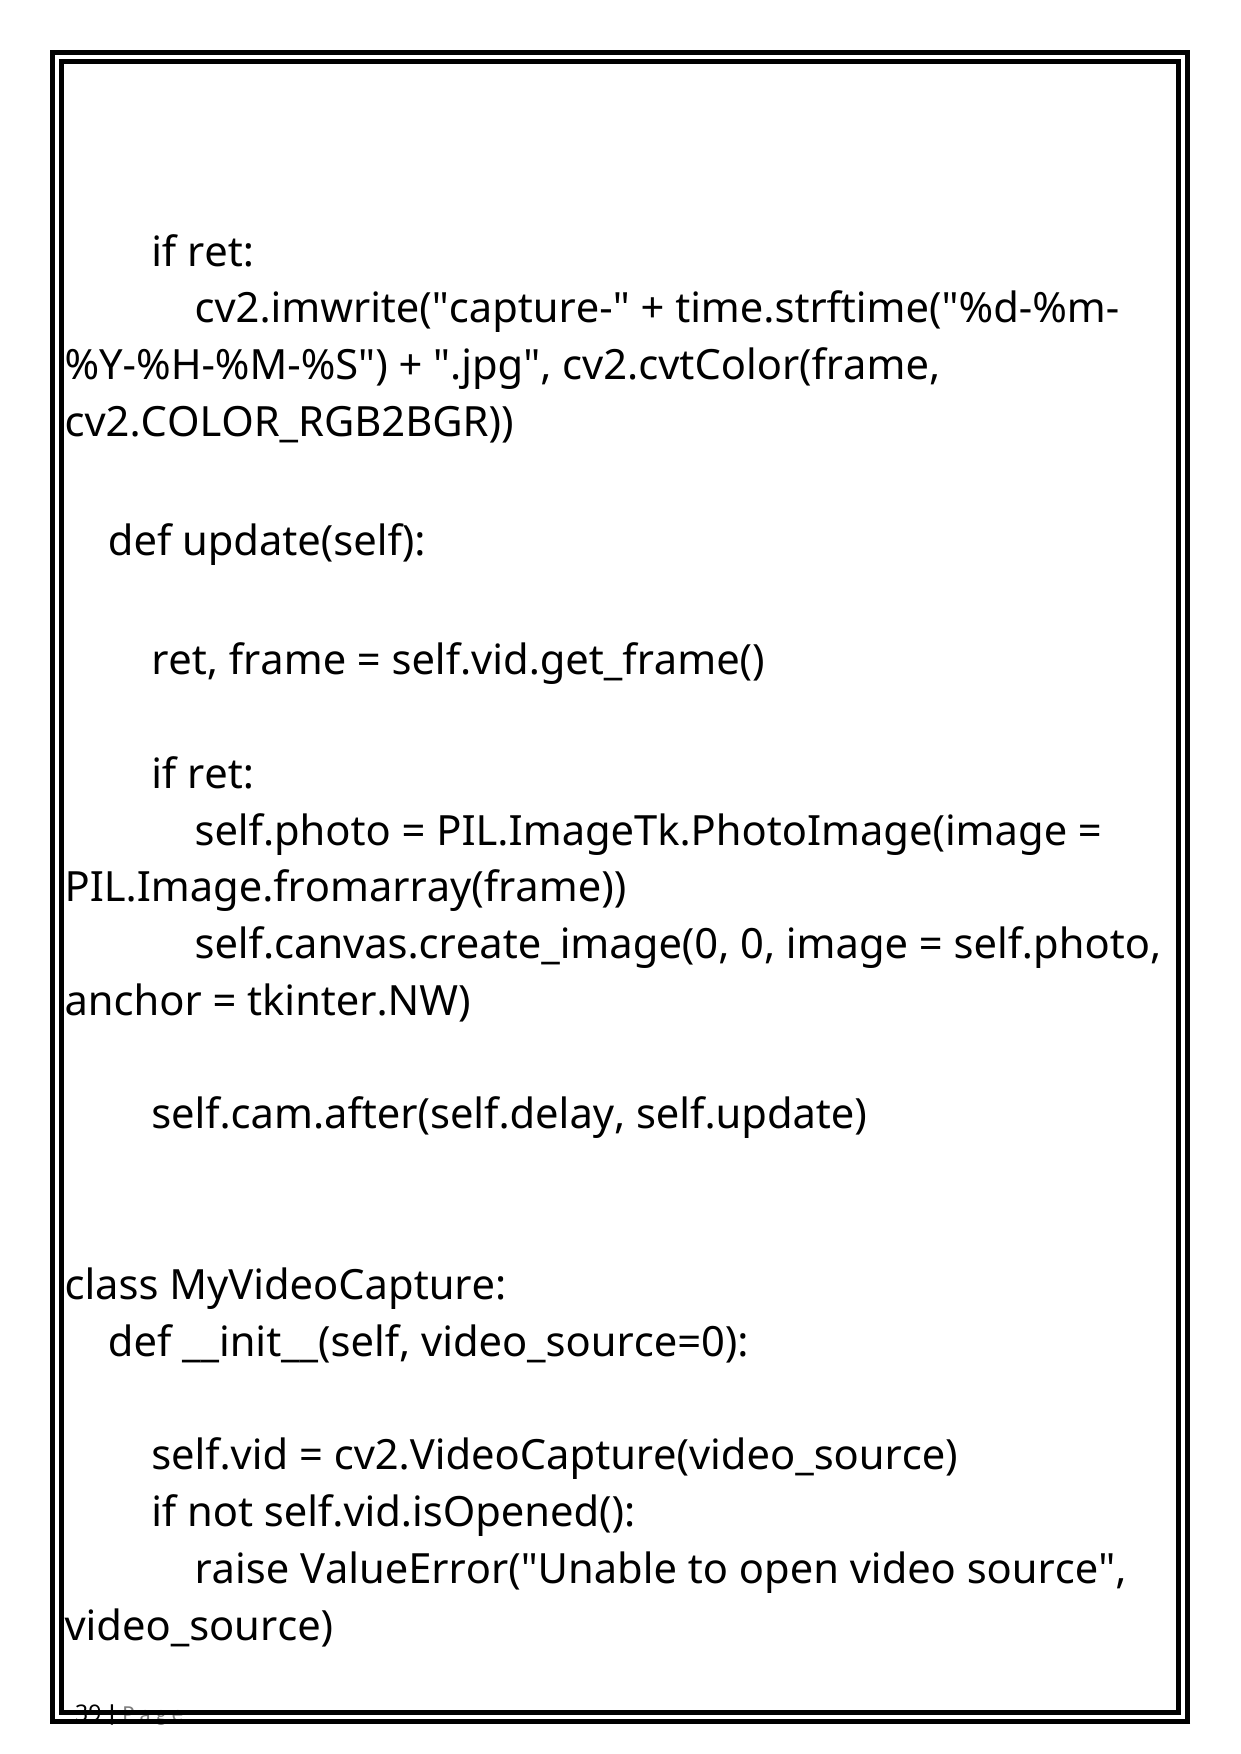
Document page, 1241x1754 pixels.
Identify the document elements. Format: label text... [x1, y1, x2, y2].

text if ret: [64, 222, 1176, 278]
text raise ValueError("Unable to open video source", video_source) [64, 1538, 1176, 1652]
text def update(self): [64, 511, 1176, 568]
text self.vid = cv2.VideoCapture(video_source) [64, 1425, 1176, 1482]
text class MyVideoCapture: [64, 1255, 1176, 1311]
text self.cam.after(self.delay, self.update) [64, 1084, 1176, 1141]
text ret, frame = self.vid.get_frame() [64, 630, 1176, 687]
text self.photo = PIL.ImageTk.PhotoImage(image = PIL.Image.fromarray(frame)) [64, 801, 1176, 914]
text self.canvas.create_image(0, 0, image = self.photo, anchor = tkinter.NW) [64, 914, 1176, 1028]
text if ret: [64, 744, 1176, 801]
text def __init__(self, video_source=0): [64, 1311, 1176, 1368]
text cv2.imwrite("capture-" + time.strftime("%d-%m-%Y-%H-%M-%S") + ".jpg", cv2.cvtColor(frame, cv2.COLOR_RGB2BGR)) [64, 278, 1176, 449]
text if not self.vid.isOpened(): [64, 1482, 1176, 1538]
